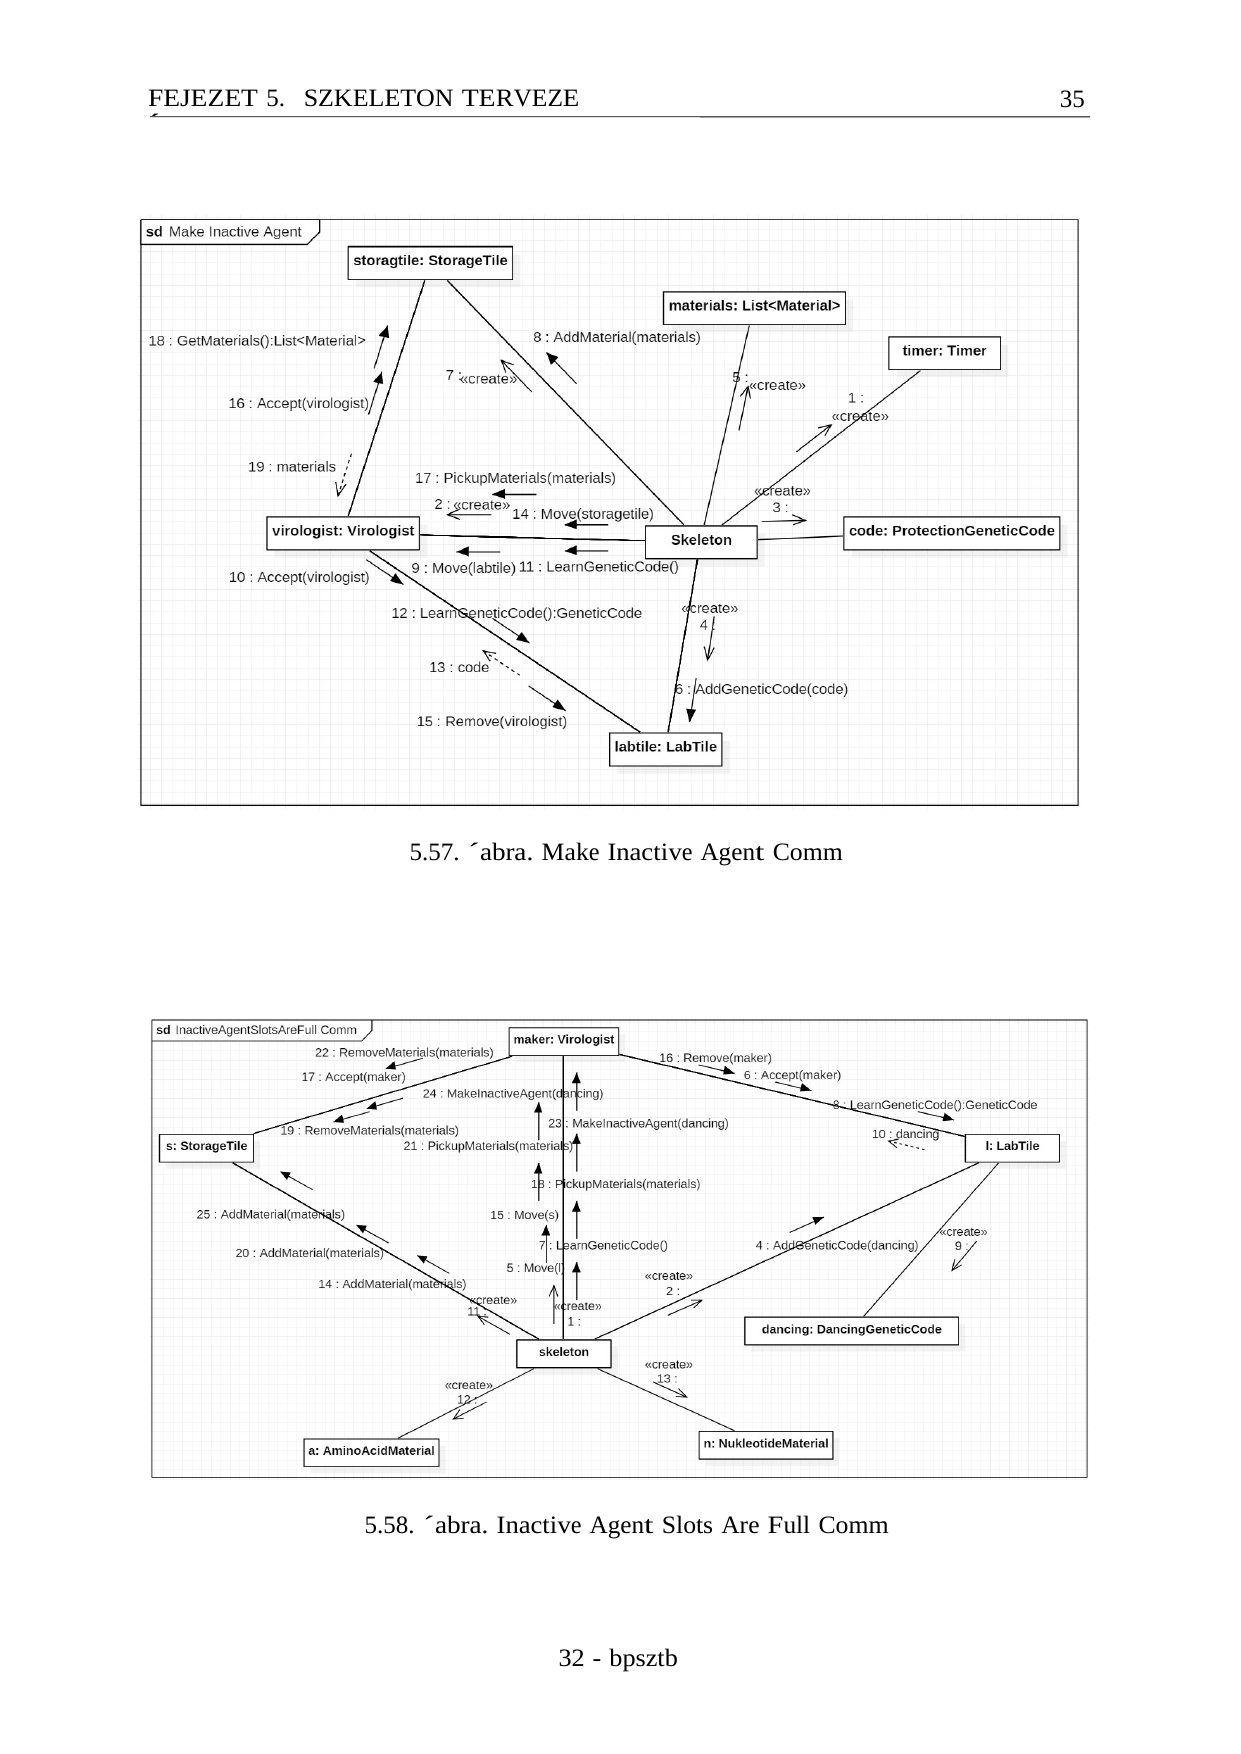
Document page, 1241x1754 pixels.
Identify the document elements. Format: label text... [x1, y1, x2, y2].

list ´abra. Inactive Agent Slots Are Full Comm [364, 1511, 1123, 1539]
list ´abra. Make Inactive Agent Comm [409, 837, 1123, 866]
picture [150, 1018, 1089, 1480]
picture [137, 215, 1081, 809]
